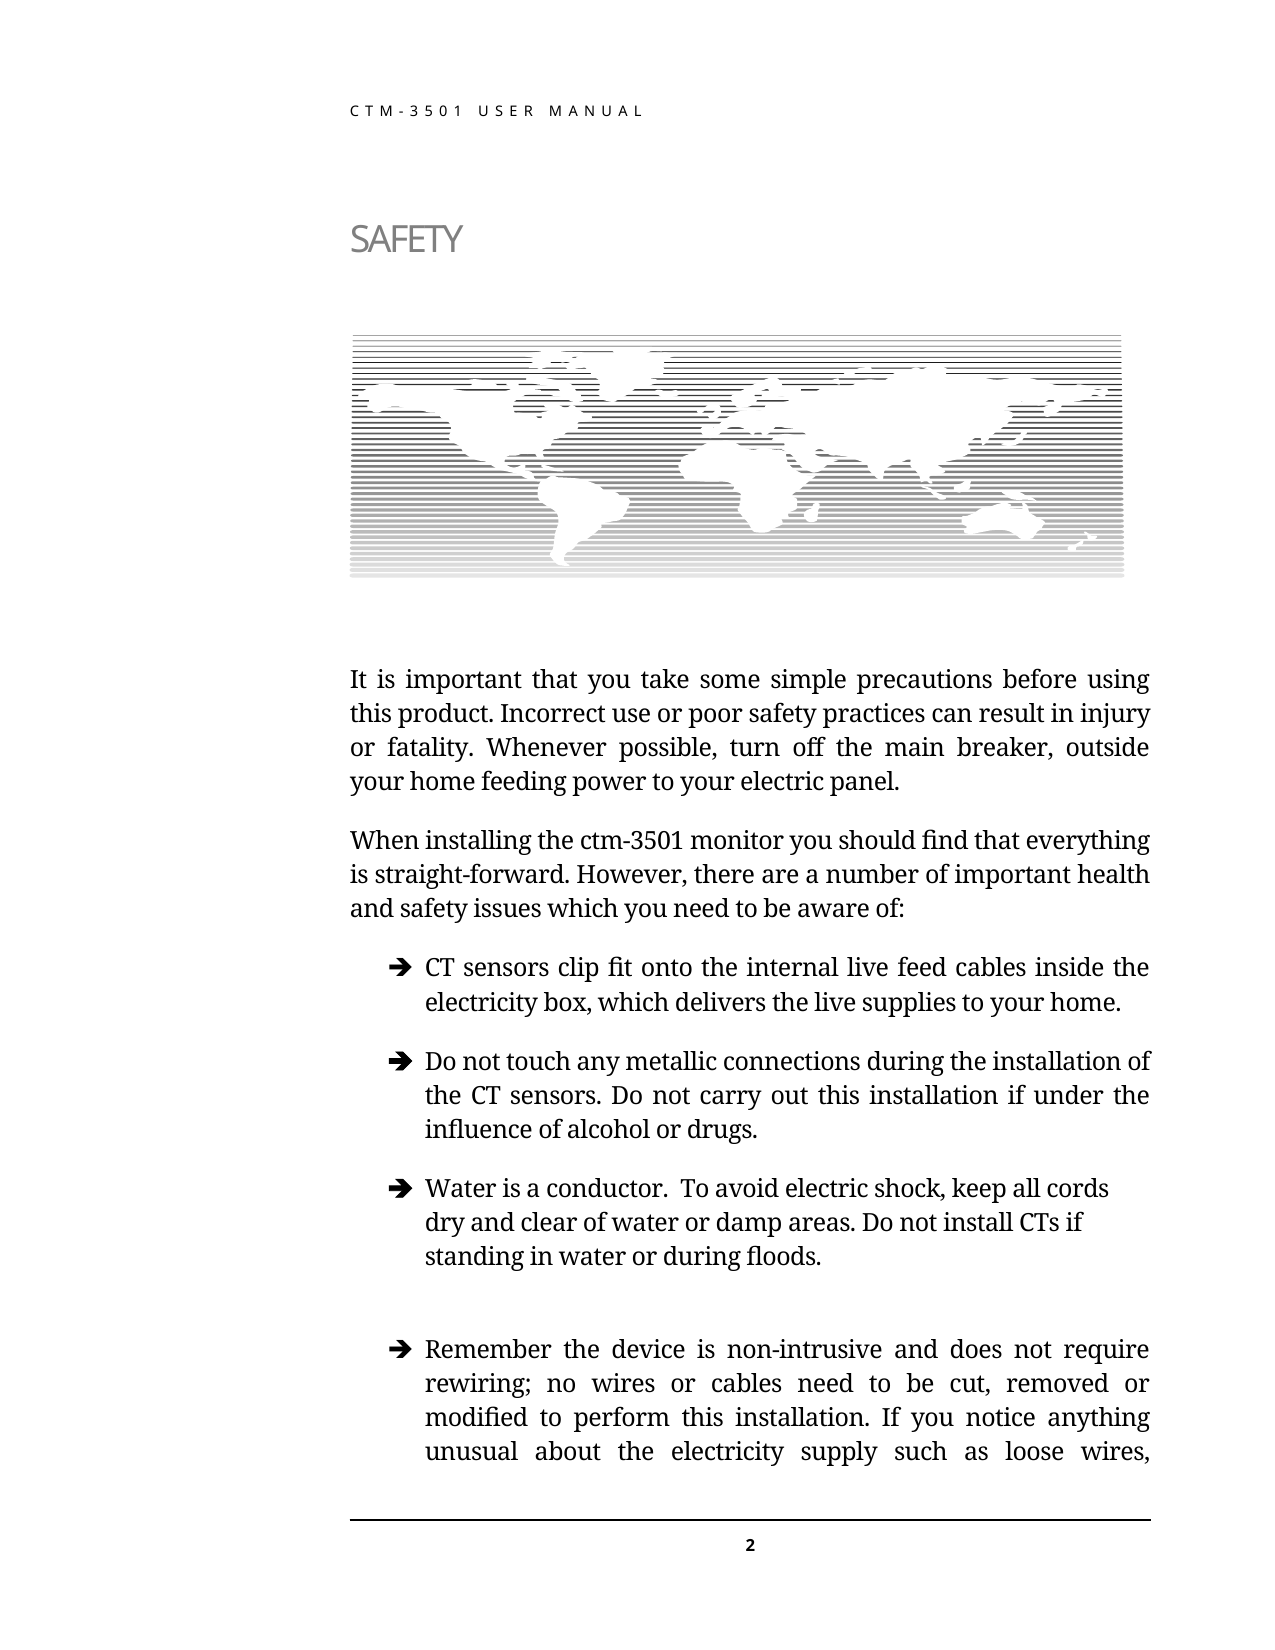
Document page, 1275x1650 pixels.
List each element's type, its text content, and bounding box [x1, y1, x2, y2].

text When installing the ctm-3501 monitor you should find that everything is straight-forward. However, there are a number of important health and safety issues which you need to be aware of: [349, 823, 1151, 925]
text It is important that you take some simple precautions before using this product. Incorrect use or poor safety practices can result in injury or fatality. Whenever possible, turn off the main breaker, outside your home feeding power to your electric panel. [349, 662, 1151, 798]
list CT sensors clip fit onto the internal live feed cables inside the electricity box, which delivers the live supplies to your home. [387, 950, 1151, 1018]
subtitle SAFETY [349, 212, 1151, 263]
list Water is a conductor. To avoid electric shock, keep all cords dry and clear of water or damp areas. Do not install CTs if standing in water or during floods. [387, 1170, 1151, 1273]
list Do not touch any metallic connections during the installation of the CT sensors. Do not carry out this installation if under the influence of alcohol or drugs. [387, 1043, 1151, 1145]
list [387, 1332, 1151, 1468]
